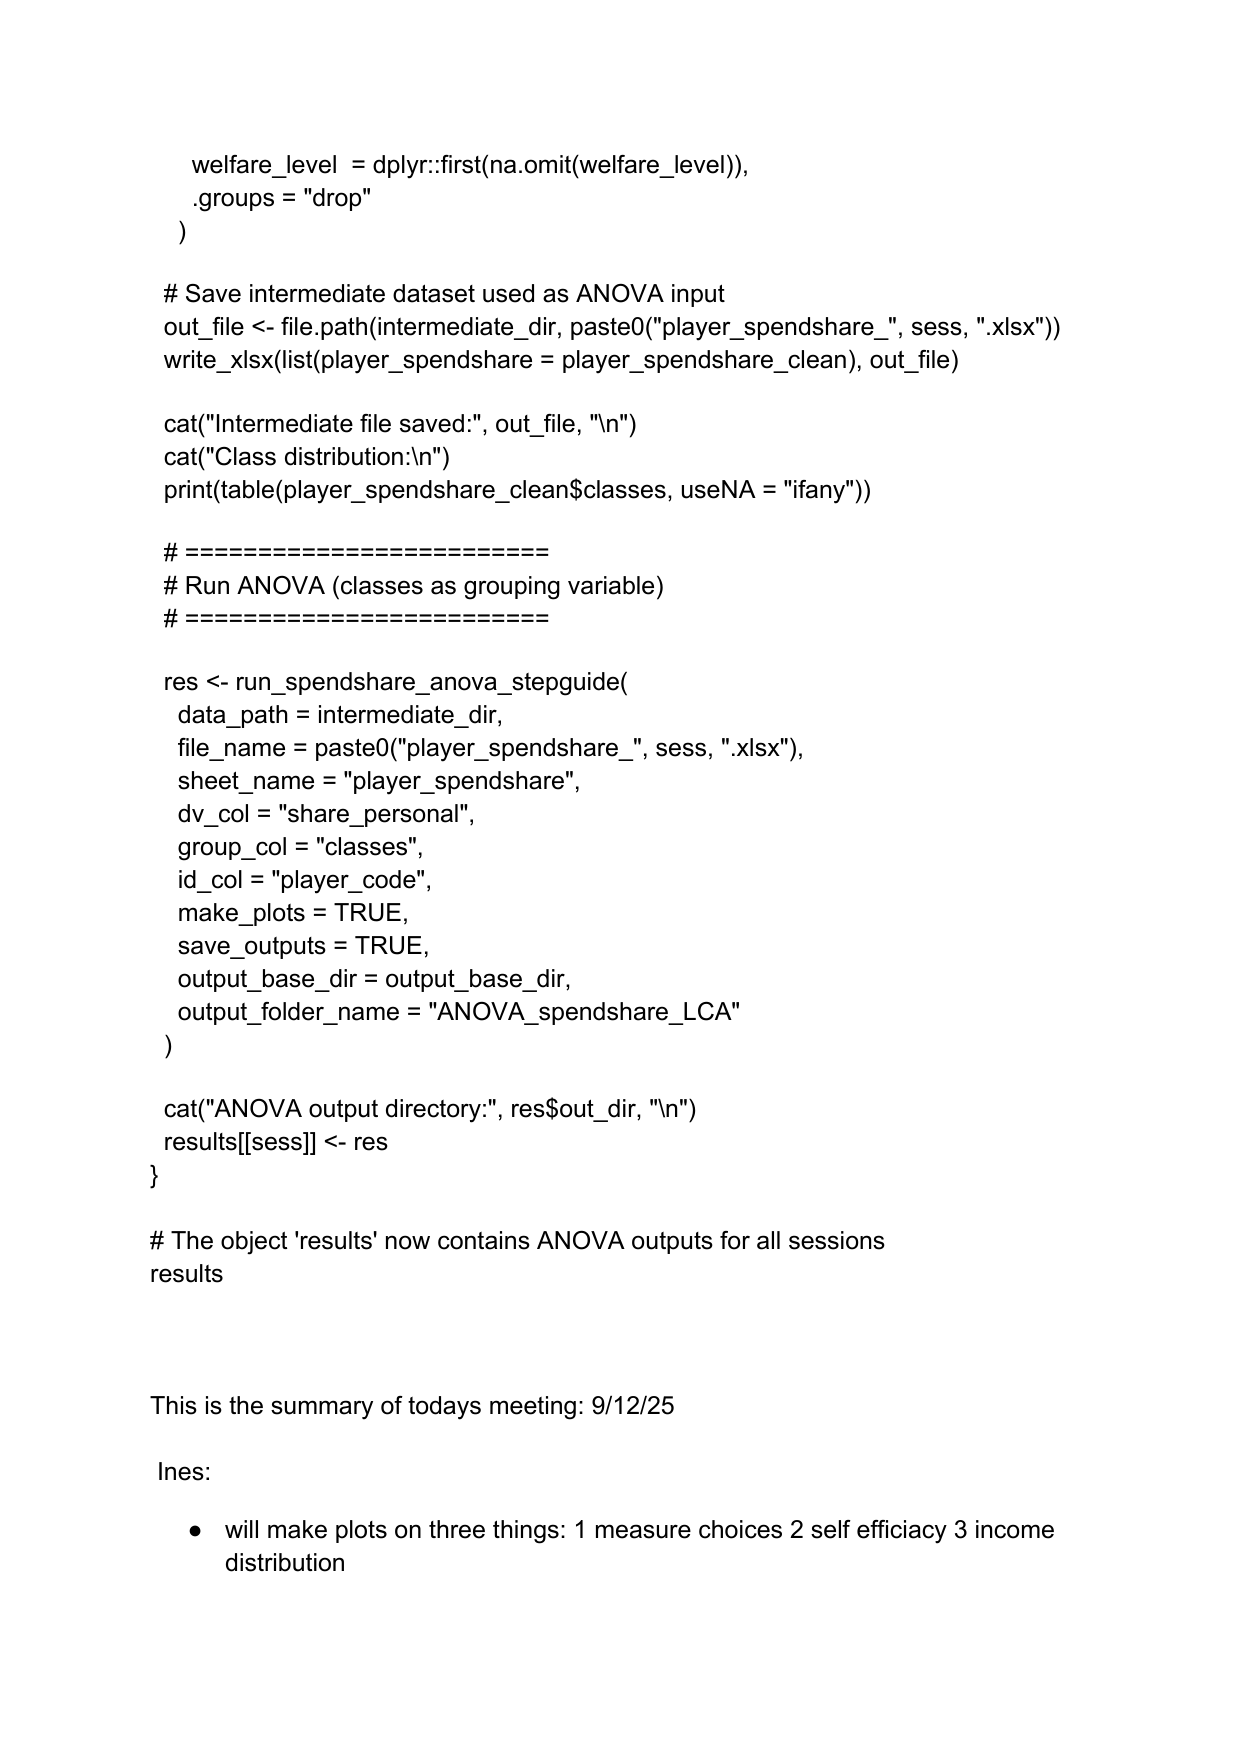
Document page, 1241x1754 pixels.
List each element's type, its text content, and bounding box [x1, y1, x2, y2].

text This is the summary of todays meeting: 9/12/25 [150, 1391, 1090, 1419]
text write_xlsx(list(player_spendshare = player_spendshare_clean), out_file) [150, 345, 1090, 374]
text ) [150, 1030, 1090, 1059]
text id_col = "player_code", [150, 865, 1090, 894]
text data_path = intermediate_dir, [150, 700, 1090, 729]
text file_name = paste0("player_spendshare_", sess, ".xlsx"), [150, 733, 1090, 762]
list will make plots on three things: 1 measure choices 2 self efficiacy 3 income distribution [187, 1515, 1090, 1577]
text output_base_dir = output_base_dir, [150, 964, 1090, 993]
text .groups = "drop" [150, 183, 1090, 212]
text cat("ANOVA output directory:", res$out_dir, "\n") [150, 1093, 1090, 1122]
text cat("Class distribution:\n") [150, 442, 1090, 470]
text output_folder_name = "ANOVA_spendshare_LCA" [150, 997, 1090, 1026]
text # Run ANOVA (classes as grouping variable) [150, 571, 1090, 599]
text sheet_name = "player_spendshare", [150, 766, 1090, 795]
text make_plots = TRUE, [150, 898, 1090, 927]
text Ines: [150, 1424, 1090, 1486]
text save_outputs = TRUE, [150, 931, 1090, 960]
text } [150, 1159, 1090, 1188]
text cat("Intermediate file saved:", out_file, "\n") [150, 408, 1090, 437]
text welfare_level = dplyr::first(na.omit(welfare_level)), [150, 150, 1090, 179]
text # Save intermediate dataset used as ANOVA input [150, 279, 1090, 308]
text dv_col = "share_personal", [150, 799, 1090, 828]
text print(table(player_spendshare_clean$classes, useNA = "ifany")) [150, 474, 1090, 503]
text group_col = "classes", [150, 832, 1090, 861]
text # ========================= [150, 604, 1090, 633]
text # The object 'results' now contains ANOVA outputs for all sessions [150, 1226, 1090, 1254]
text results[[sess]] <- res [150, 1127, 1090, 1155]
text res <- run_spendshare_anova_stepguide( [150, 667, 1090, 696]
text # ========================= [150, 538, 1090, 567]
text ) [150, 216, 1090, 245]
text out_file <- file.path(intermediate_dir, paste0("player_spendshare_", sess, ".xlsx")) [150, 312, 1090, 341]
text results [150, 1259, 1090, 1287]
